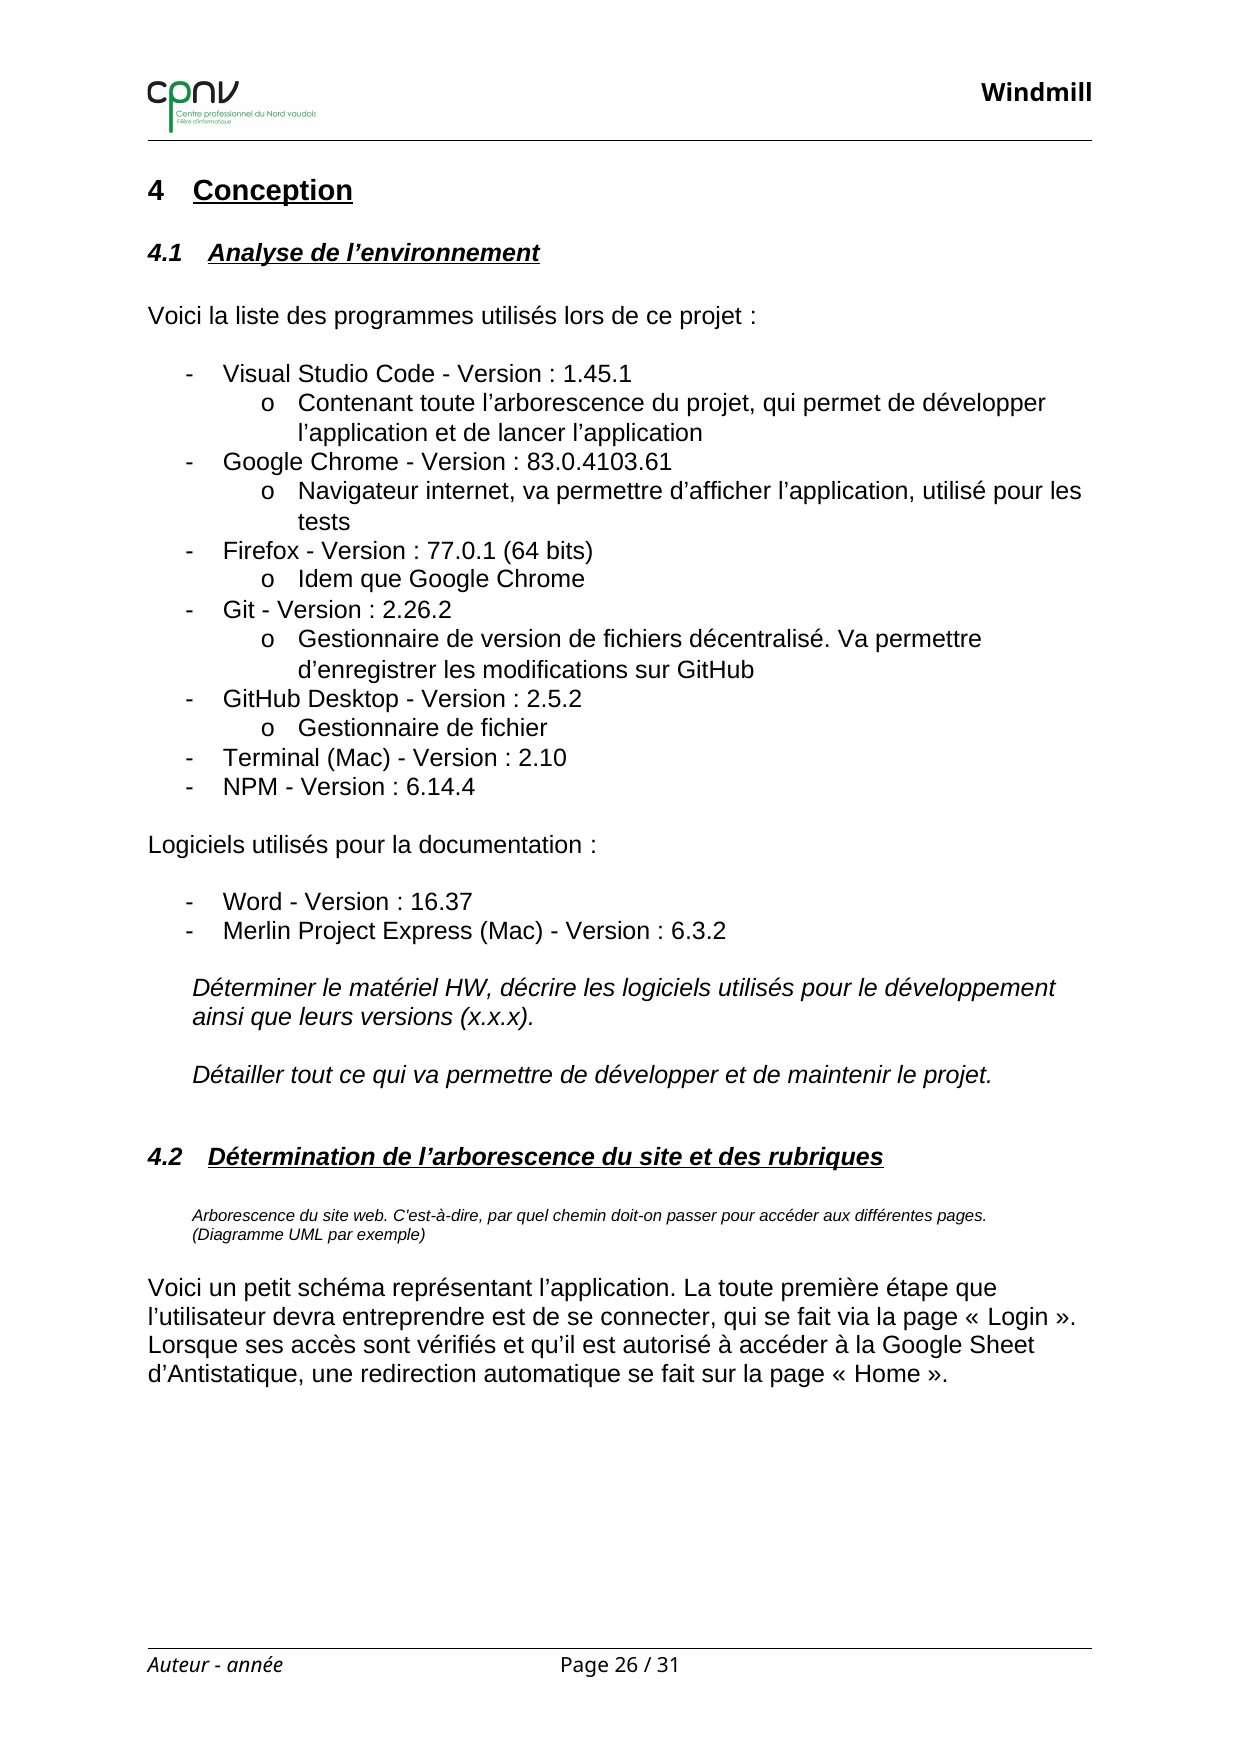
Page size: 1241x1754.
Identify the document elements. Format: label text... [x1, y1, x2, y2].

text Voici un petit schéma représentant l’application. La toute première étape que l’utilisateur devra entreprendre est de se connecter, qui se fait via la page « Login ». Lorsque ses accès sont vérifiés et qu’il est autorisé à accéder à la Google Sheet d’Antistatique, une redirection automatique se fait sur la page « Home ». [148, 1273, 1092, 1388]
list Visual Studio Code - Version : 1.45.1 [185, 359, 1092, 387]
text Voici la liste des programmes utilisés lors de ce projet : [148, 301, 1092, 330]
picture [147, 81, 316, 133]
list Firefox - Version : 77.0.1 (64 bits) [185, 536, 1092, 564]
list Git - Version : 2.26.2 [185, 595, 1092, 624]
list NPM - Version : 6.14.4 [185, 772, 1092, 801]
text Arborescence du site web. C'est-à-dire, par quel chemin doit-on passer pour accéder aux différentes pages. [192, 1206, 1092, 1225]
list Gestionnaire de version de fichiers décentralisé. Va permettre d’enregistrer les modifications sur GitHub [260, 624, 1092, 684]
list Contenant toute l’arborescence du projet, qui permet de développer l’application et de lancer l’application [260, 387, 1092, 447]
list Idem que Google Chrome [260, 564, 1092, 595]
list Merlin Project Express (Mac) - Version : 6.3.2 [185, 916, 1092, 945]
list Gestionnaire de fichier [260, 712, 1092, 743]
text (Diagramme UML par exemple) [192, 1225, 1092, 1244]
text Logiciels utilisés pour la documentation : [148, 830, 1092, 858]
subtitle Détermination de l’arborescence du site et des rubriques [148, 1142, 1092, 1171]
list Navigateur internet, va permettre d’afficher l’application, utilisé pour les tests [260, 476, 1092, 536]
subtitle Conception [148, 173, 1092, 206]
list Google Chrome - Version : 83.0.4103.61 [185, 447, 1092, 476]
text Détailler tout ce qui va permettre de développer et de maintenir le projet. [192, 1060, 1092, 1088]
list GitHub Desktop - Version : 2.5.2 [185, 684, 1092, 712]
text Déterminer le matériel HW, décrire les logiciels utilisés pour le développement ainsi que leurs versions (x.x.x). [192, 973, 1092, 1031]
list Word - Version : 16.37 [185, 887, 1092, 916]
list Terminal (Mac) - Version : 2.10 [185, 743, 1092, 772]
subtitle Analyse de l’environnement [148, 237, 1092, 266]
